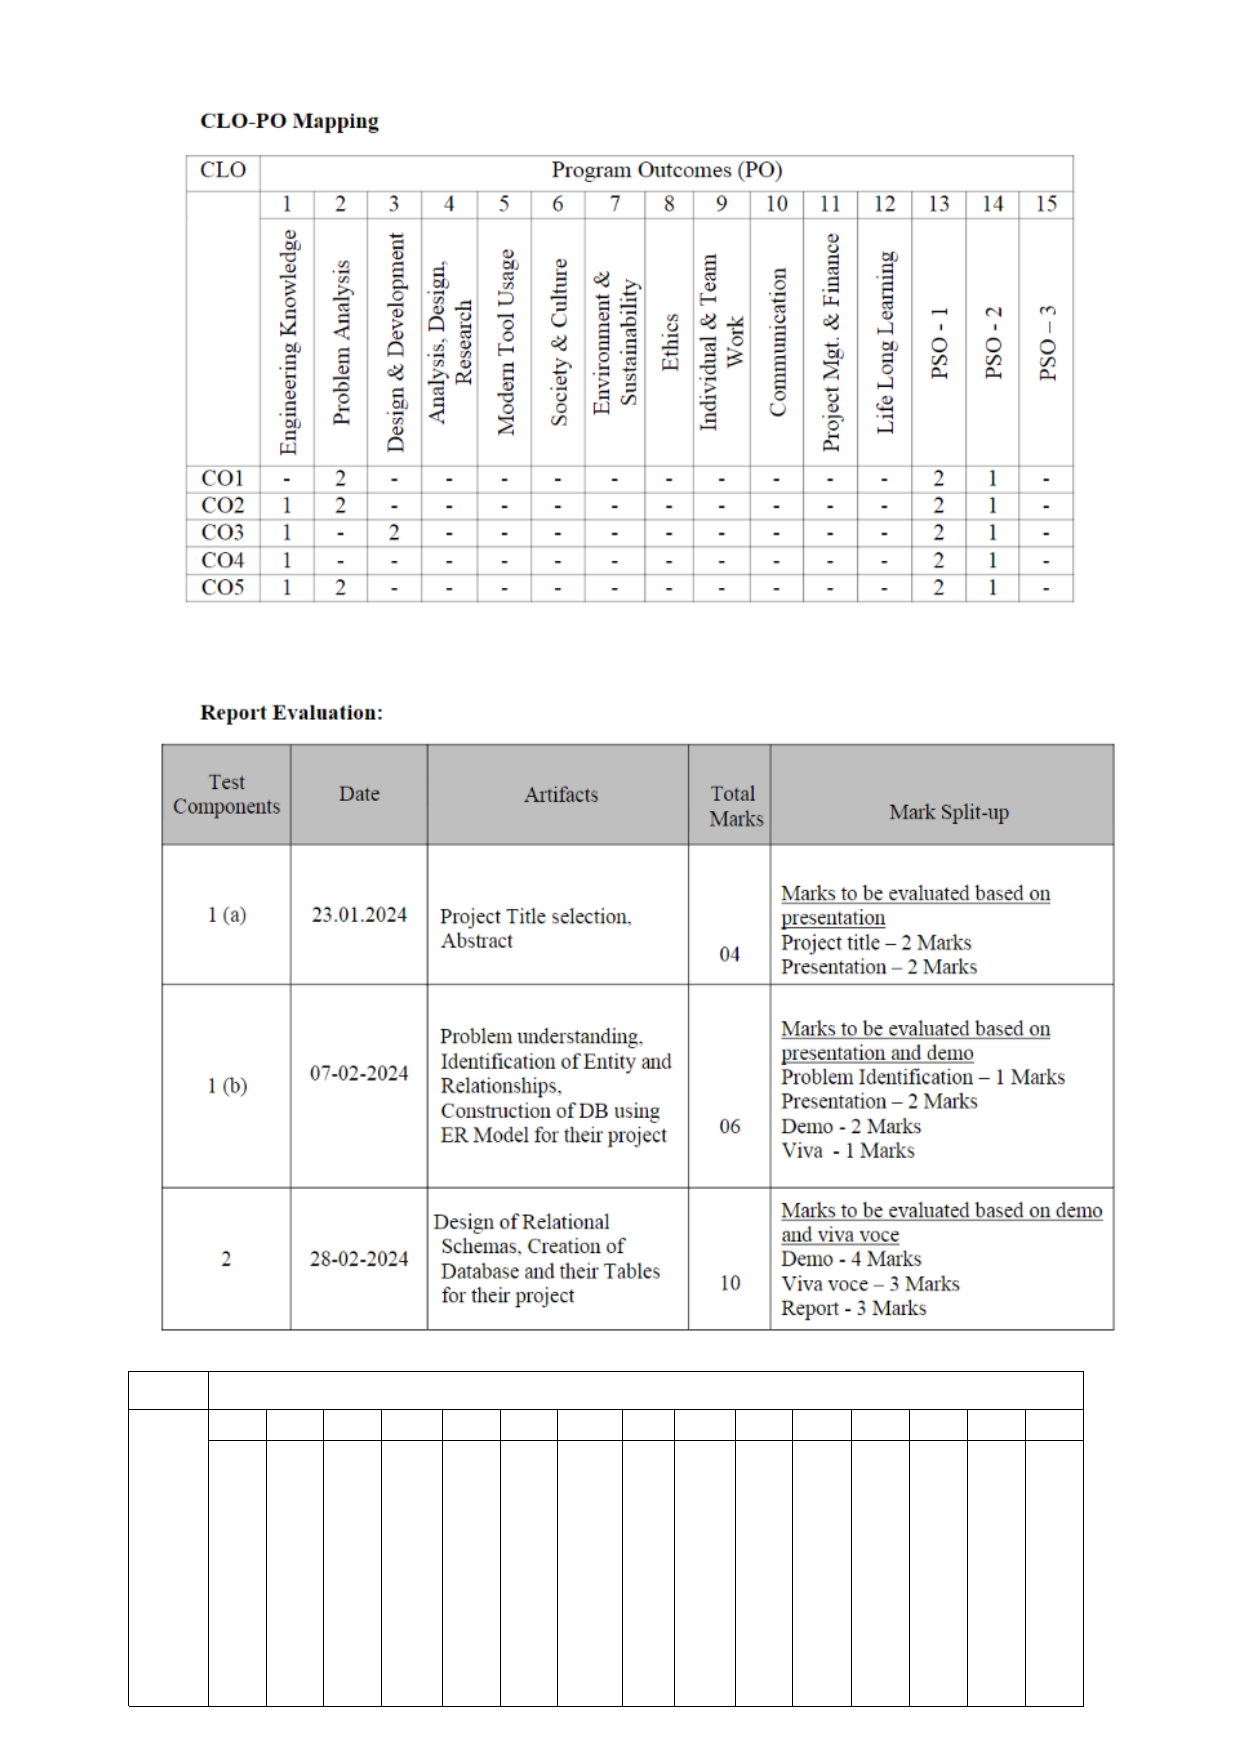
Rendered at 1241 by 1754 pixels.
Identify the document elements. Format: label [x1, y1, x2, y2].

table_cell [267, 1441, 323, 1706]
table_cell [968, 1441, 1025, 1706]
table_cell [129, 1410, 208, 1706]
table_cell [1026, 1441, 1083, 1706]
table_header [129, 1372, 208, 1409]
table_cell [324, 1441, 381, 1706]
table_cell [267, 1410, 323, 1439]
table_cell [675, 1410, 735, 1439]
table_cell [558, 1410, 622, 1439]
table_cell [793, 1410, 851, 1439]
table_cell [209, 1441, 266, 1706]
table_cell [382, 1410, 442, 1439]
table_cell [209, 1410, 266, 1439]
table_cell [852, 1410, 909, 1439]
table_cell [501, 1441, 557, 1706]
table_cell [501, 1410, 557, 1439]
table_cell [324, 1410, 381, 1439]
table_cell [736, 1441, 792, 1706]
table_cell [623, 1410, 674, 1439]
table_cell [968, 1410, 1025, 1439]
table_cell [443, 1441, 500, 1706]
table_header [209, 1372, 1083, 1409]
table_cell [382, 1441, 442, 1706]
table_cell [736, 1410, 792, 1439]
table_cell [793, 1441, 851, 1706]
table_cell [852, 1441, 909, 1706]
table_cell [1026, 1410, 1083, 1439]
picture [150, 101, 1128, 1341]
table_cell [910, 1441, 967, 1706]
table_cell [443, 1410, 500, 1439]
table_cell [623, 1441, 674, 1706]
table_cell [675, 1441, 735, 1706]
table_cell [910, 1410, 967, 1439]
table_cell [558, 1441, 622, 1706]
